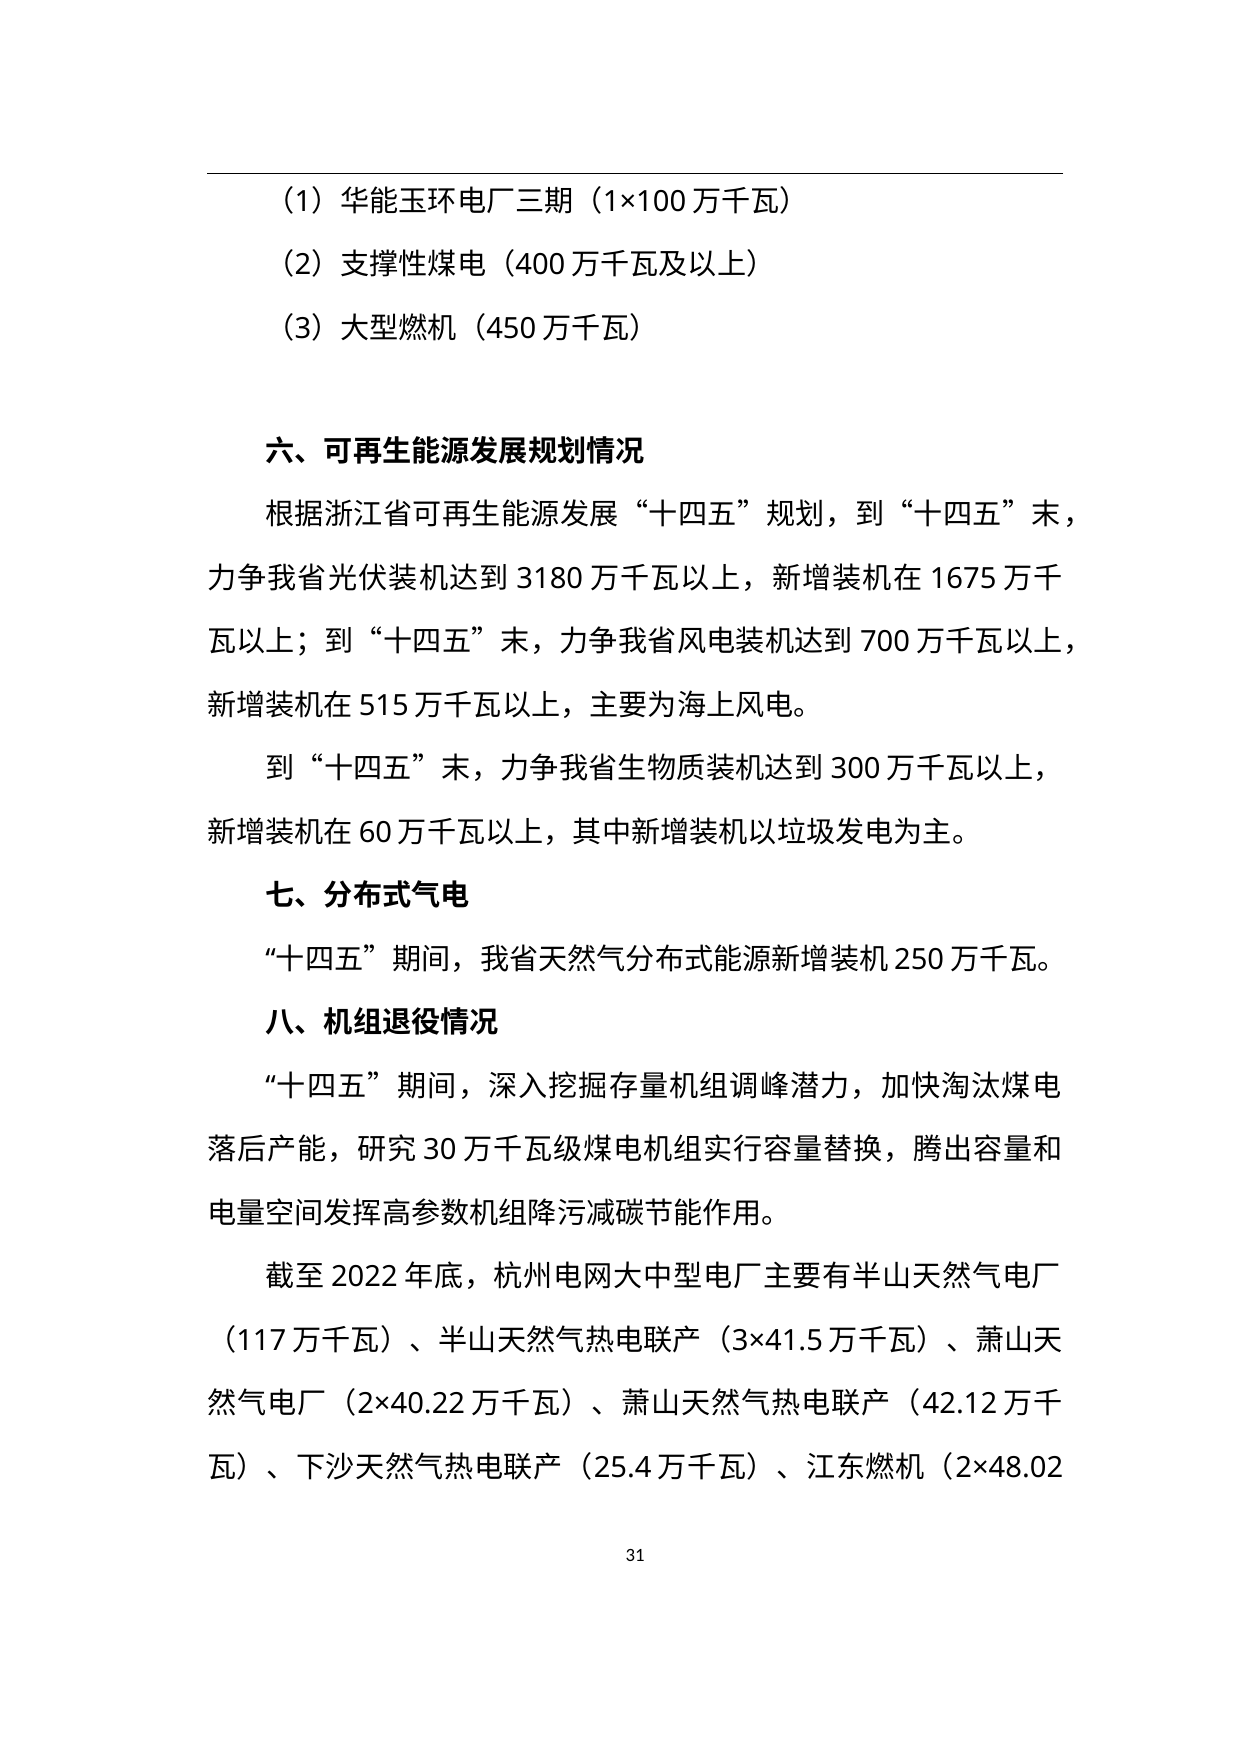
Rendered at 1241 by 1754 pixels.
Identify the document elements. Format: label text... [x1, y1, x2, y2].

text 八、机组退役情况 [207, 999, 1063, 1041]
text 到“十四五”末，力争我省生物质装机达到300万千瓦以上，新增装机在60万千瓦以上，其中新增装机以垃圾发电为主。 [207, 745, 1063, 851]
text （3）大型燃机（450万千瓦） [207, 304, 1063, 347]
text （1）华能玉环电厂三期（1×100万千瓦） [207, 177, 1063, 219]
text （2）支撑性煤电（400万千瓦及以上） [207, 241, 1063, 283]
text 七、分布式气电 [207, 872, 1063, 914]
text 根据浙江省可再生能源发展“十四五”规划，到“十四五”末，力争我省光伏装机达到3180万千瓦以上，新增装机在1675万千瓦以上；到“十四五”末，力争我省风电装机达到700万千瓦以上，新增装机在515万千瓦以上，主要为海上风电。 [207, 491, 1063, 724]
text “十四五”期间，深入挖掘存量机组调峰潜力，加快淘汰煤电落后产能，研究30万千瓦级煤电机组实行容量替换，腾出容量和电量空间发挥高参数机组降污减碳节能作用。 [207, 1062, 1063, 1232]
text 六、可再生能源发展规划情况 [207, 427, 1063, 469]
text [207, 1253, 1063, 1486]
text “十四五”期间，我省天然气分布式能源新增装机250万千瓦。 [207, 935, 1063, 978]
